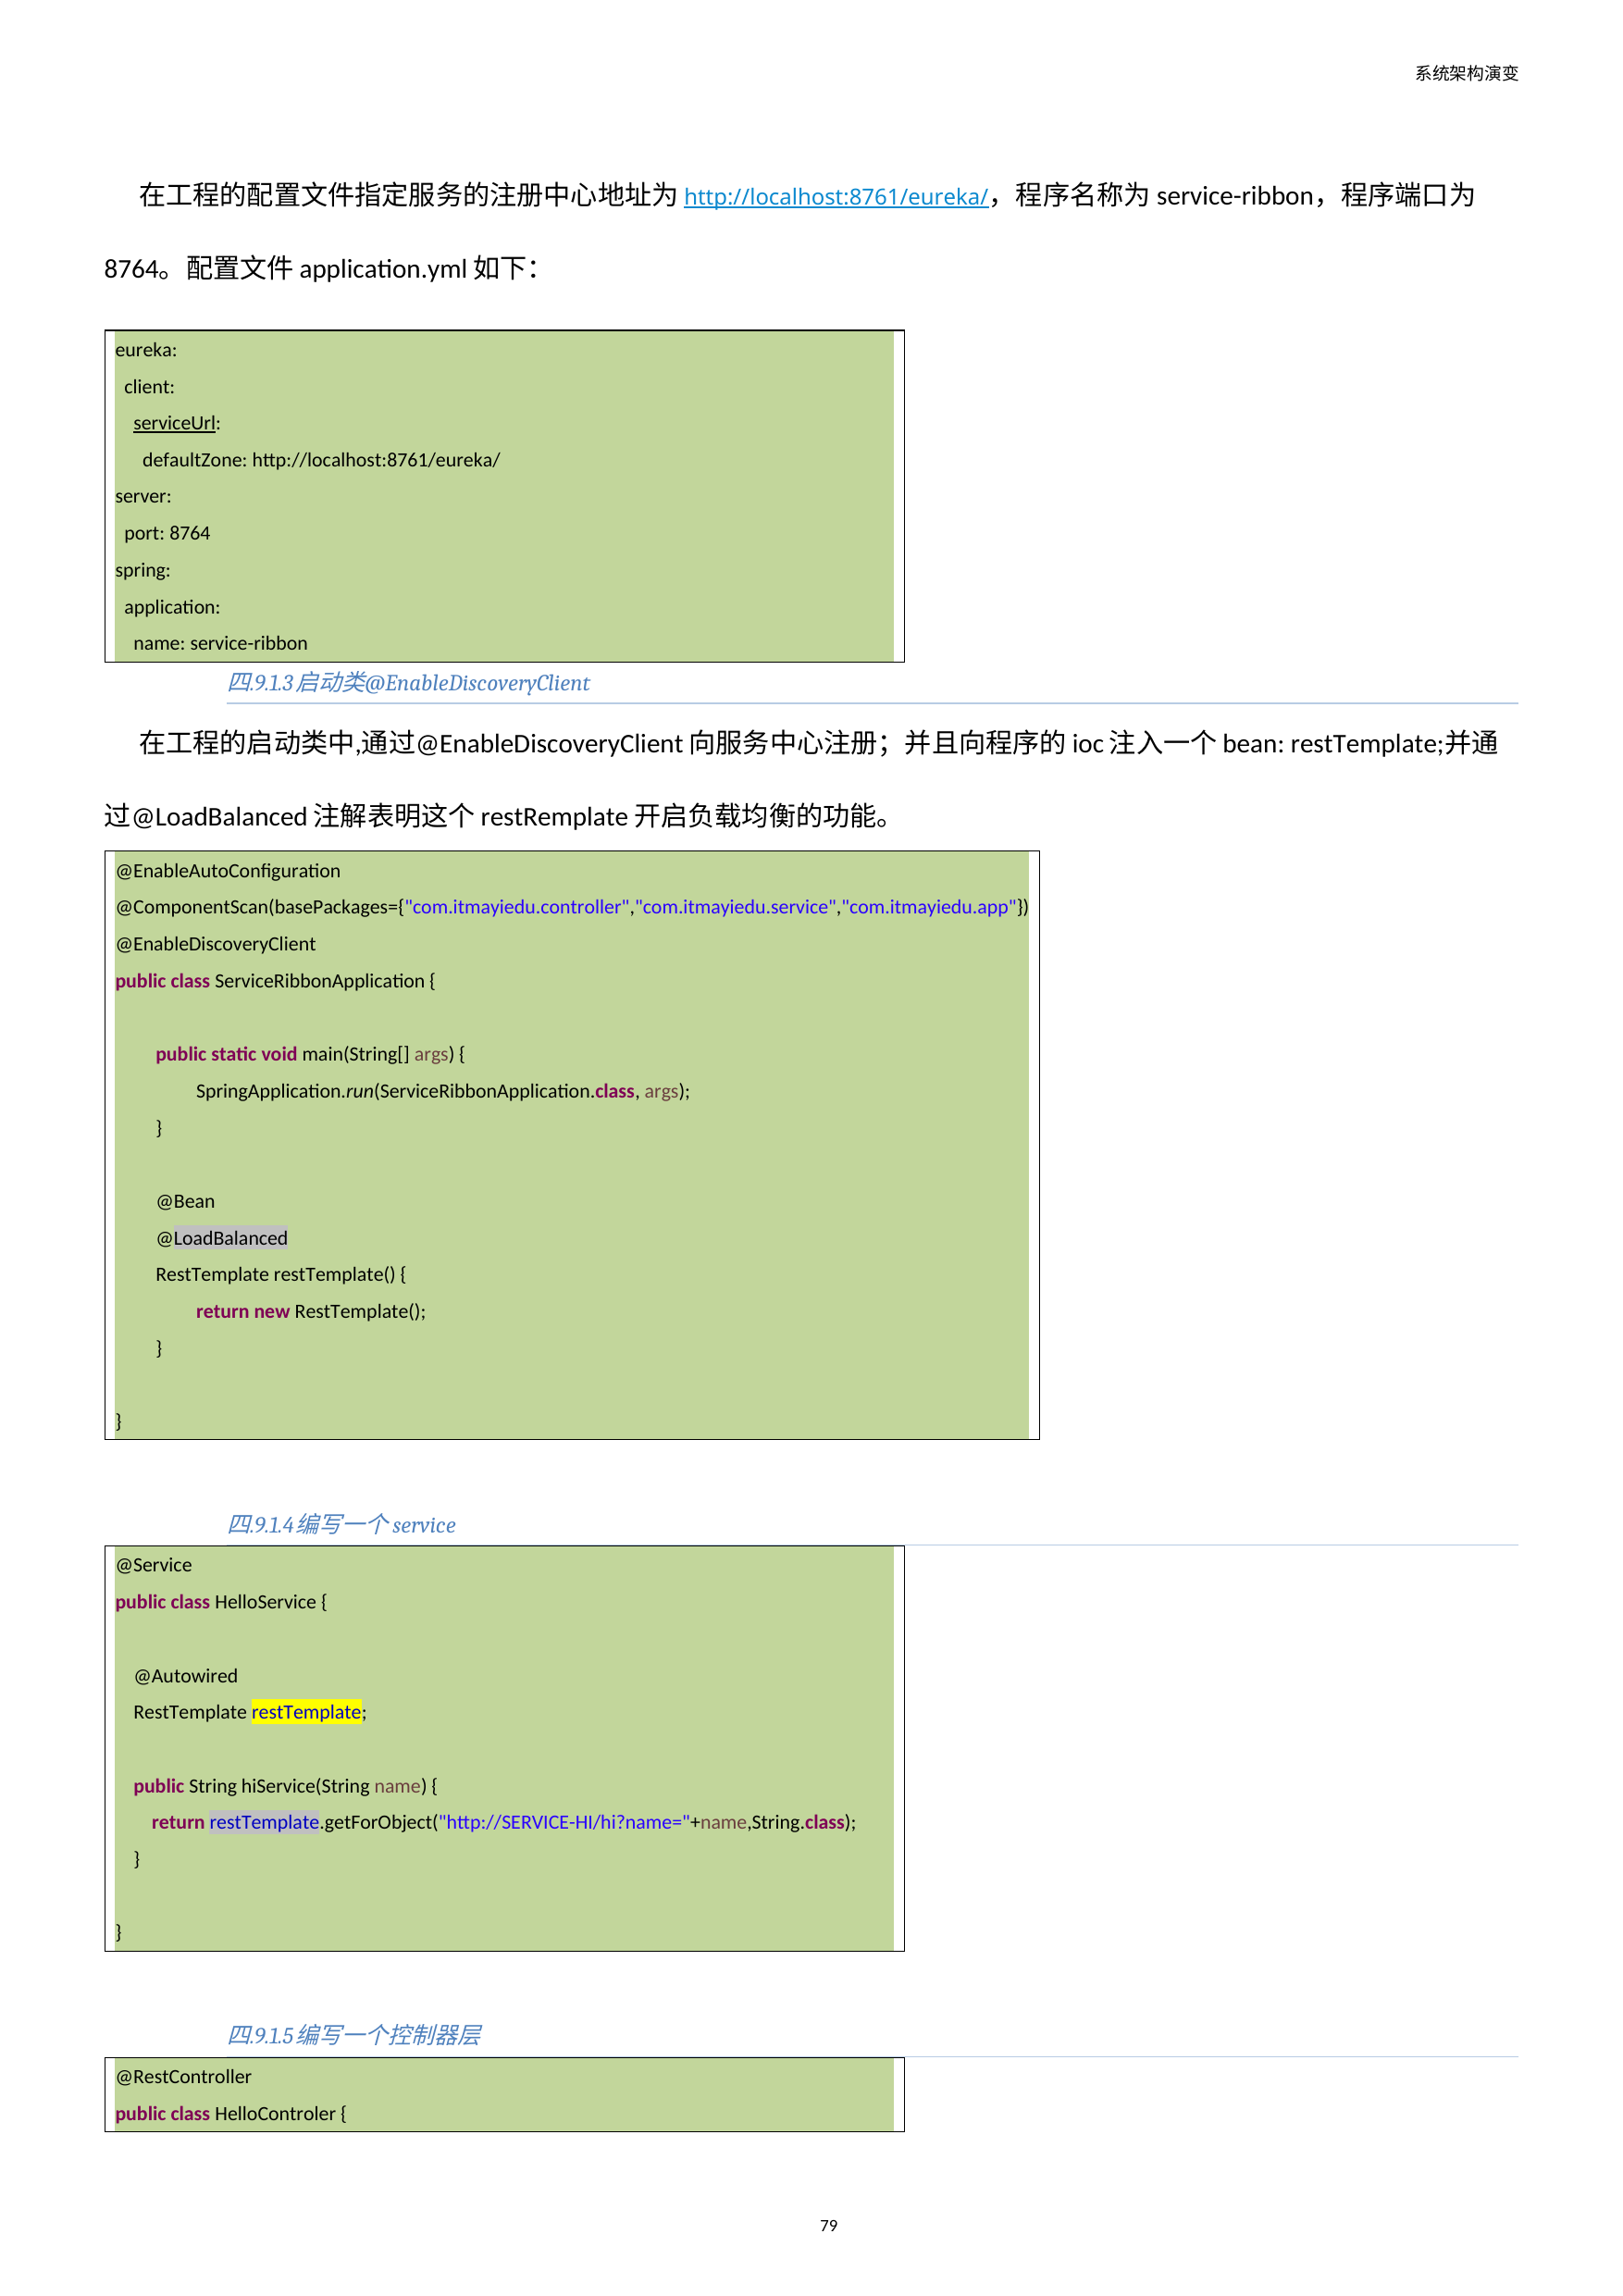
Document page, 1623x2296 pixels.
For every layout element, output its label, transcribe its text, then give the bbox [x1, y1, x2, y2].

text 在工程的配置文件指定服务的注册中心地址为http://localhost:8761/eureka/，程序名称为 service-ribbon，程序端口为8764。配置文件application.yml如下： [104, 155, 1518, 303]
subtitle 编写一个service [227, 1504, 1518, 1545]
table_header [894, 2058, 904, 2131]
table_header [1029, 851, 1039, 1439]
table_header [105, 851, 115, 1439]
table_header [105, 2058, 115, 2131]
subtitle 编写一个控制器层 [227, 2016, 1518, 2056]
subtitle 启动类@EnableDiscoveryClient [227, 663, 1518, 702]
text 在工程的启动类中,通过@EnableDiscoveryClient向服务中心注册；并且向程序的ioc注入一个bean: restTemplate;并通过@LoadBalanced注解表明这个restRemplate开启负载均衡的功能。 [104, 704, 1518, 850]
